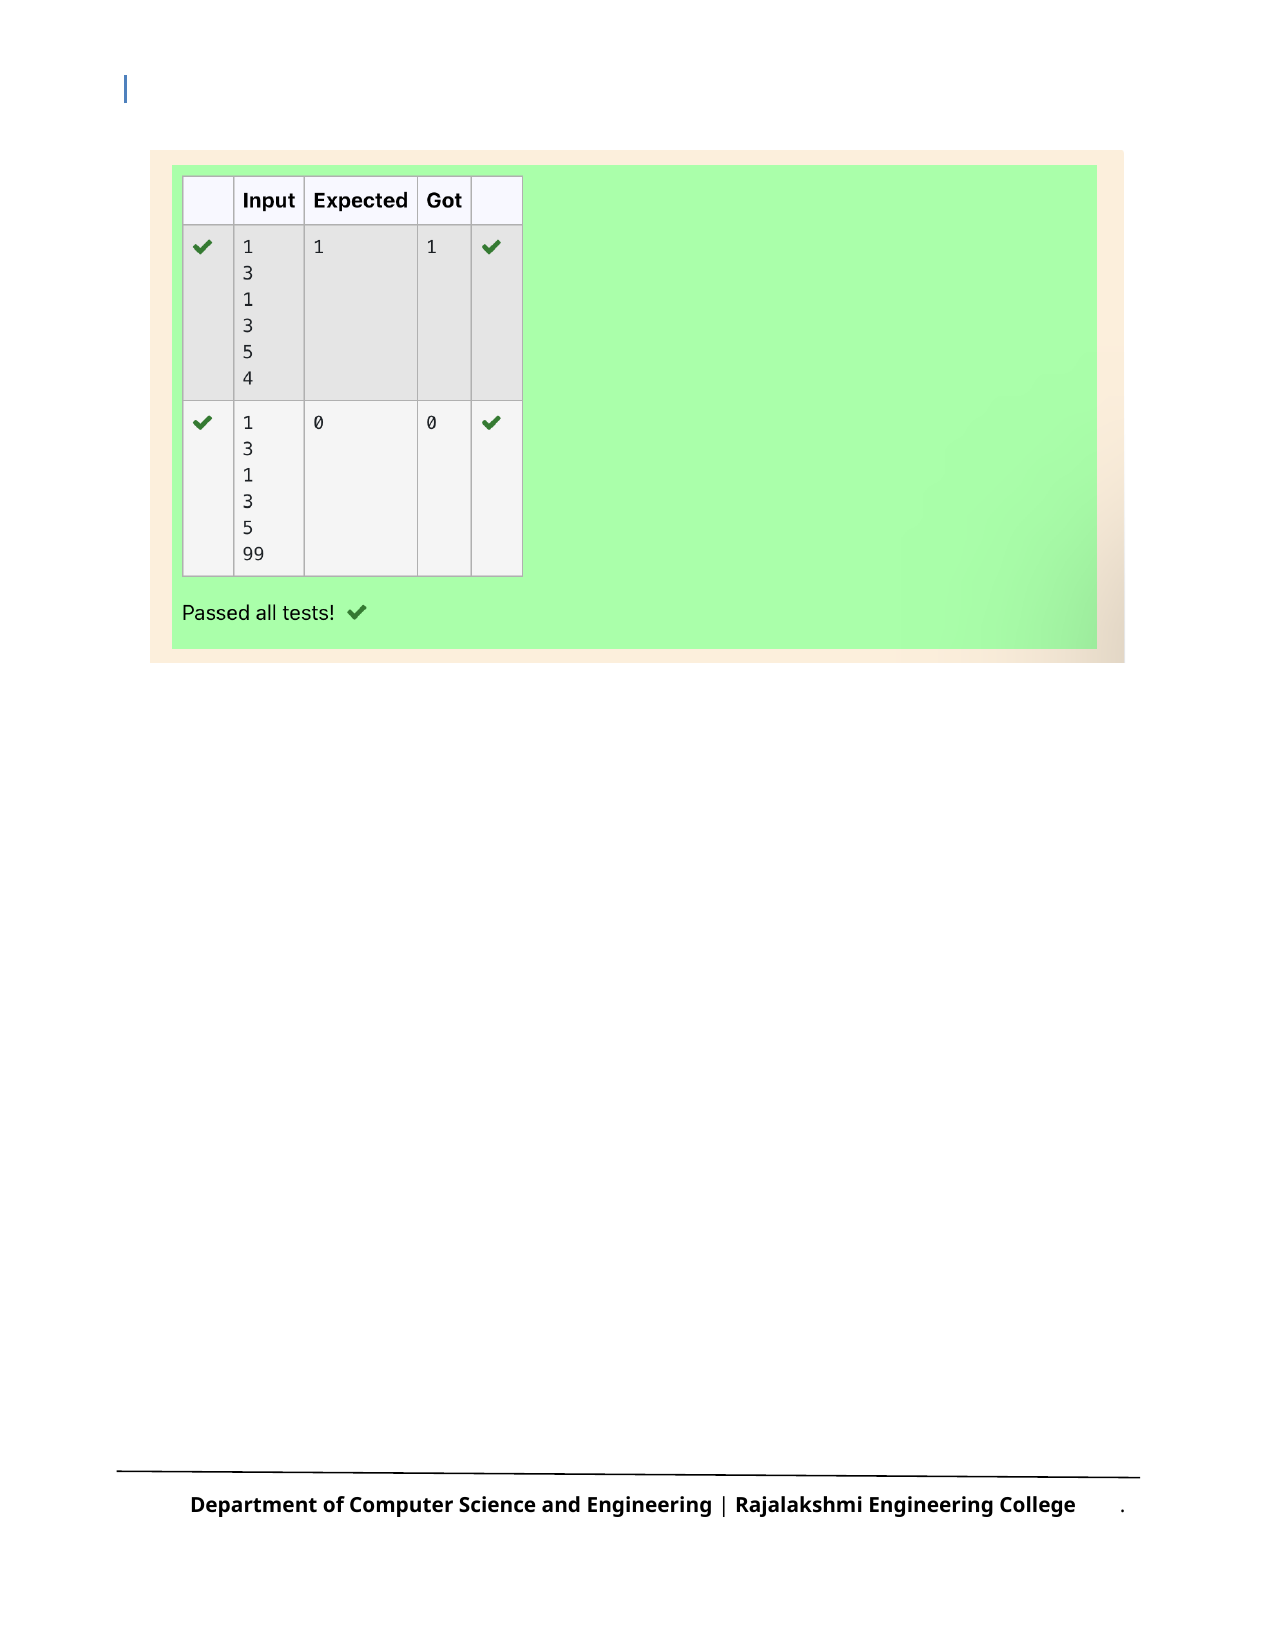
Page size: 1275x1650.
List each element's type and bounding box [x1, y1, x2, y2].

picture [150, 150, 1125, 663]
